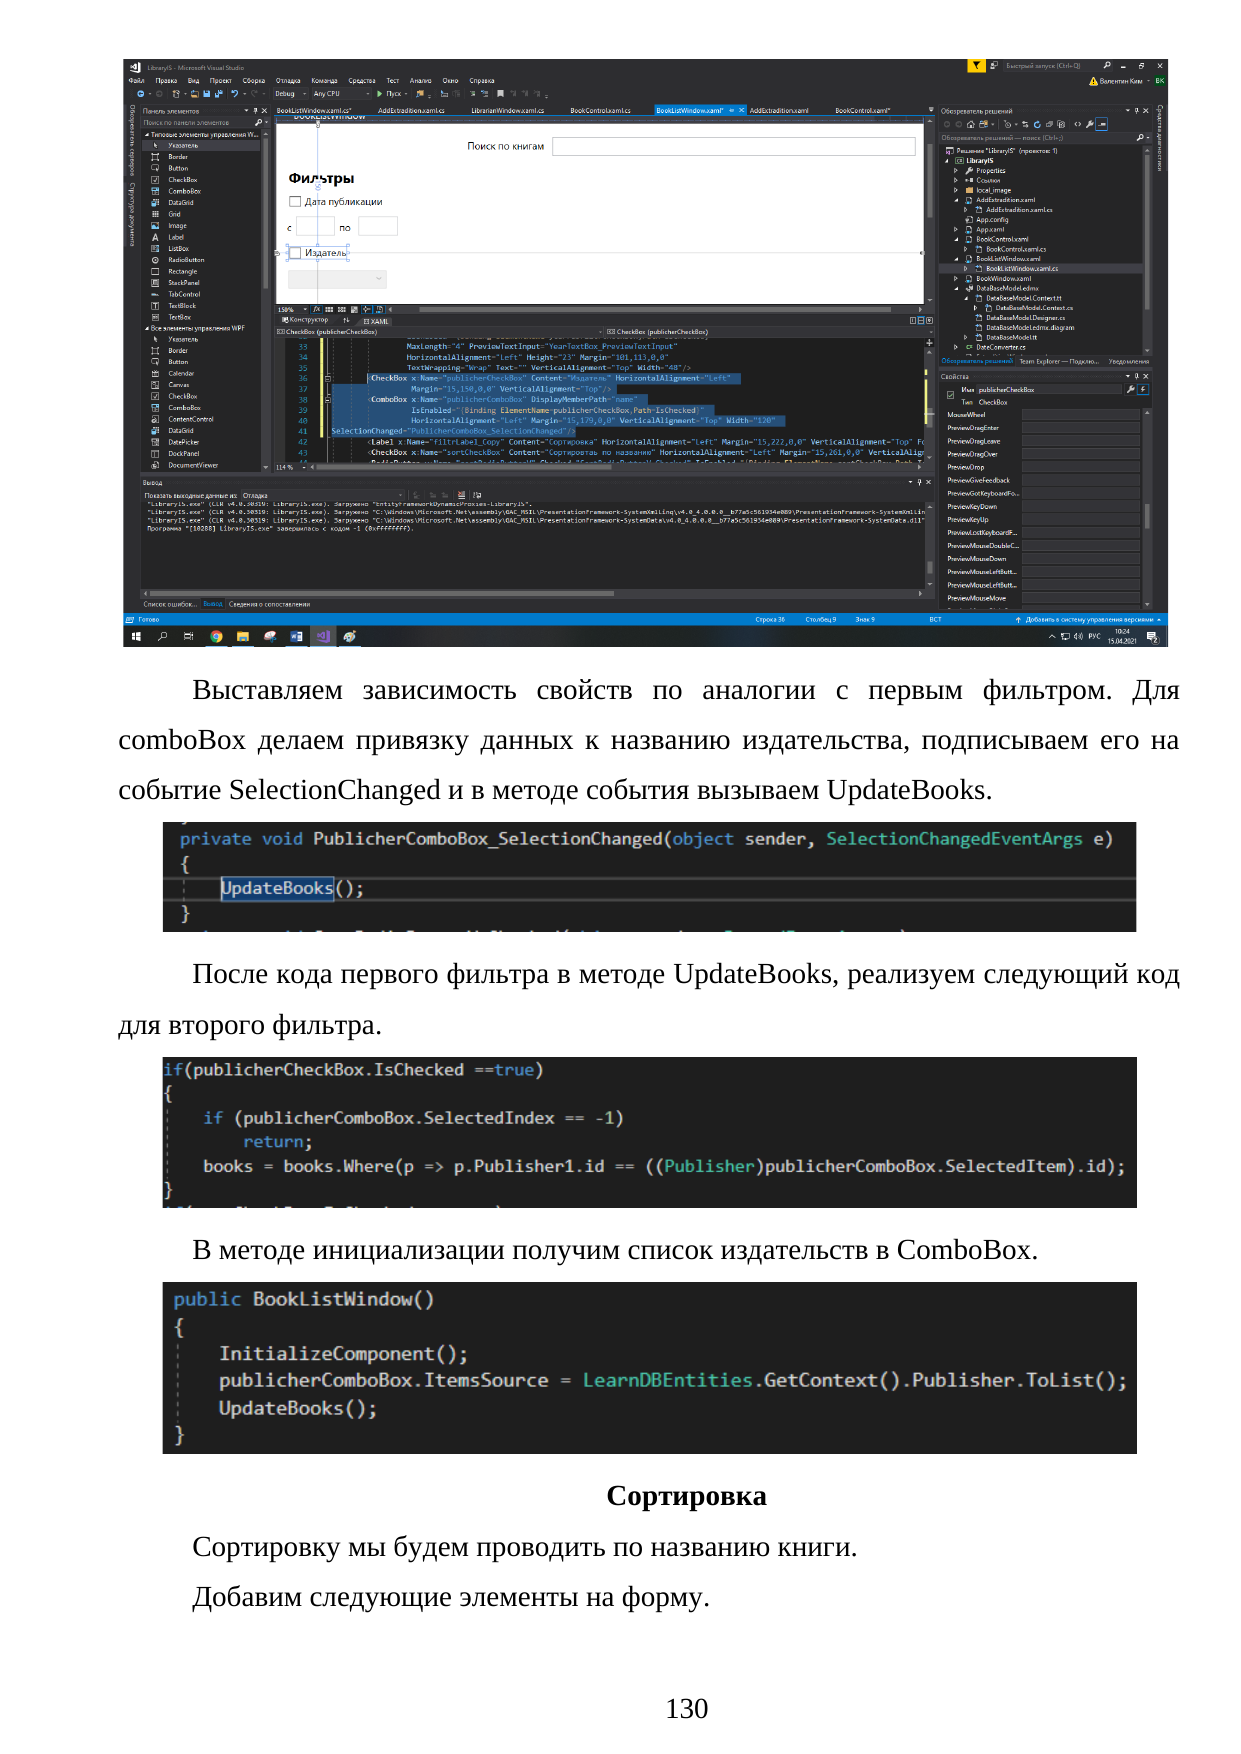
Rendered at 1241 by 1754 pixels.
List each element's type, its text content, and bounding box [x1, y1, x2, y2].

text После кода первого фильтра в методе UpdateBooks, реализуем следующий код для второго фильтра. [118, 957, 1181, 1041]
text Сортировку мы будем проводить по названию книги. [118, 1529, 1181, 1562]
text Добавим следующие элементы на форму. [118, 1579, 1181, 1613]
picture [162, 1282, 1137, 1454]
picture [162, 1057, 1137, 1208]
text Выставляем зависимость свойств по аналогии с первым фильтром. Для comboBox делаем привязку данных к названию издательства, подписываем его на событие SelectionChanged и в методе события вызываем UpdateBooks. [118, 672, 1181, 806]
text В методе инициализации получим список издательств в ComboBox. [118, 1232, 1181, 1266]
text Сортировка [118, 1478, 1181, 1512]
picture [162, 822, 1137, 932]
picture [123, 59, 1169, 647]
